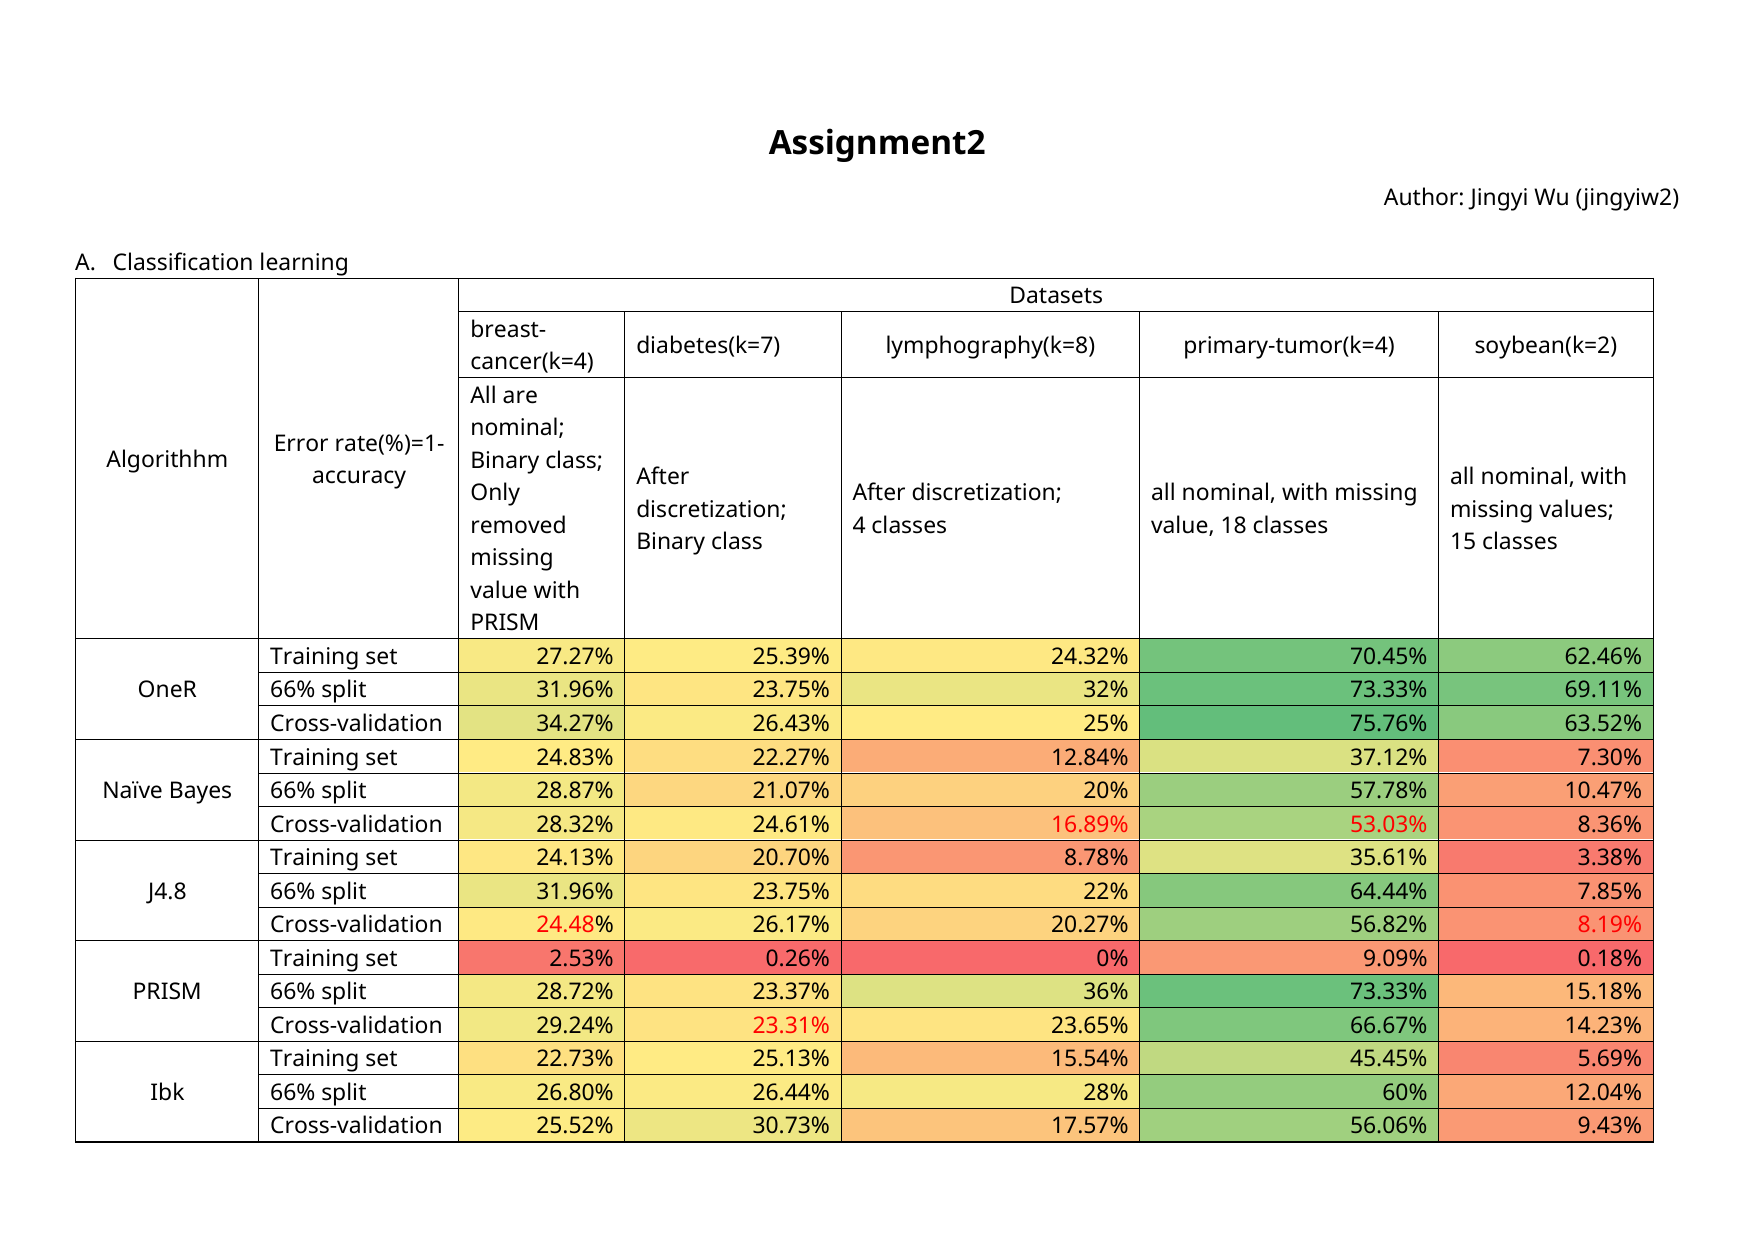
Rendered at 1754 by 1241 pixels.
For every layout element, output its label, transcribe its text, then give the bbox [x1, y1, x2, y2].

table_cell 26.44% [625, 1075, 841, 1108]
table_cell After discretization; 4 classes [842, 378, 1139, 638]
table_cell 31.96% [459, 673, 624, 705]
table_cell 0.18% [1439, 941, 1653, 974]
table_cell 45.45% [1140, 1042, 1438, 1074]
table_cell Training set [259, 1042, 458, 1074]
table_cell All are nominal; Binary class; Only removed missing value with PRISM [459, 378, 624, 638]
table_cell 24.13% [459, 841, 624, 873]
table_cell 8.78% [842, 841, 1139, 873]
table_cell 36% [842, 975, 1139, 1007]
table_cell 29.24% [459, 1008, 624, 1041]
table_cell 25% [842, 706, 1139, 739]
table_cell Cross-validation [259, 908, 458, 940]
table_header Algorithhm [76, 279, 258, 638]
table_cell all nominal, with missing values; 15 classes [1439, 378, 1653, 638]
table_cell 26.17% [625, 908, 841, 940]
table_cell 12.04% [1439, 1075, 1653, 1108]
table_cell J4.8 [76, 841, 258, 940]
table_cell primary-tumor(k=4) [1140, 312, 1438, 377]
table_cell 23.37% [625, 975, 841, 1007]
table_cell 23.31% [625, 1008, 841, 1041]
table_cell 24.83% [459, 740, 624, 772]
table_cell 10.47% [1439, 774, 1653, 806]
table_cell 62.46% [1439, 639, 1653, 672]
table_cell 24.61% [625, 807, 841, 839]
table_cell 9.09% [1140, 941, 1438, 974]
table_cell 34.27% [459, 706, 624, 739]
table_cell 5.69% [1439, 1042, 1653, 1074]
table_cell Training set [259, 941, 458, 974]
table_cell 35.61% [1140, 841, 1438, 873]
table_cell 66% split [259, 1075, 458, 1108]
table_header Error rate(%)=1-accuracy [259, 279, 458, 638]
table_cell 27.27% [459, 639, 624, 672]
table_cell 0.26% [625, 941, 841, 974]
table_cell 28.87% [459, 774, 624, 806]
table_cell 7.30% [1439, 740, 1653, 772]
table_cell Ibk [76, 1042, 258, 1141]
table_cell 66% split [259, 975, 458, 1007]
table_cell 15.54% [842, 1042, 1139, 1074]
table_cell 17.57% [842, 1109, 1139, 1141]
table_cell lymphography(k=8) [842, 312, 1139, 377]
table_cell 25.52% [459, 1109, 624, 1141]
table_cell 23.65% [842, 1008, 1139, 1041]
table_cell 56.06% [1140, 1109, 1438, 1141]
table_cell 20.27% [842, 908, 1139, 940]
table_cell 25.39% [625, 639, 841, 672]
table_cell 26.80% [459, 1075, 624, 1108]
table_cell 60% [1140, 1075, 1438, 1108]
table_cell 22.27% [625, 740, 841, 772]
table_cell breast-cancer(k=4) [459, 312, 624, 377]
table_cell 25.13% [625, 1042, 841, 1074]
table_cell 73.33% [1140, 673, 1438, 705]
table_cell Training set [259, 740, 458, 772]
table_cell 73.33% [1140, 975, 1438, 1007]
table_cell 16.89% [842, 807, 1139, 839]
table_cell Training set [259, 841, 458, 873]
table_cell 28% [842, 1075, 1139, 1108]
table_cell 12.84% [842, 740, 1139, 772]
table_cell 28.72% [459, 975, 624, 1007]
table_cell 20.70% [625, 841, 841, 873]
table_cell 31.96% [459, 874, 624, 907]
table_cell 24.48% [459, 908, 624, 940]
table_cell 53.03% [1140, 807, 1438, 839]
table_cell 56.82% [1140, 908, 1438, 940]
list Classification learning [75, 245, 1679, 278]
table_cell 8.36% [1439, 807, 1653, 839]
table_cell 20% [842, 774, 1139, 806]
table_cell 22.73% [459, 1042, 624, 1074]
table_cell 70.45% [1140, 639, 1438, 672]
table_cell 32% [842, 673, 1139, 705]
table_cell Naïve Bayes [76, 740, 258, 839]
table_cell 69.11% [1439, 673, 1653, 705]
table_cell 9.43% [1439, 1109, 1653, 1141]
table_cell 22% [842, 874, 1139, 907]
table_cell 75.76% [1140, 706, 1438, 739]
table_cell 57.78% [1140, 774, 1438, 806]
table_cell 37.12% [1140, 740, 1438, 772]
table_cell Training set [259, 639, 458, 672]
table_cell 14.23% [1439, 1008, 1653, 1041]
table_cell 66.67% [1140, 1008, 1438, 1041]
table_cell 26.43% [625, 706, 841, 739]
table_cell 21.07% [625, 774, 841, 806]
table_cell all nominal, with missing value, 18 classes [1140, 378, 1438, 638]
table_cell diabetes(k=7) [625, 312, 841, 377]
table_cell 28.32% [459, 807, 624, 839]
title Assignment2 [75, 109, 1679, 174]
table_cell 2.53% [459, 941, 624, 974]
table_cell 30.73% [625, 1109, 841, 1141]
table_cell 63.52% [1439, 706, 1653, 739]
table_cell 66% split [259, 774, 458, 806]
table_cell Cross-validation [259, 1109, 458, 1141]
table_cell After discretization; Binary class [625, 378, 841, 638]
table_cell 15.18% [1439, 975, 1653, 1007]
table_cell OneR [76, 639, 258, 739]
table_cell 23.75% [625, 673, 841, 705]
table_header Datasets [459, 279, 1653, 311]
table_cell 0% [842, 941, 1139, 974]
table_cell 8.19% [1439, 908, 1653, 940]
text Author: Jingyi Wu (jingyiw2) [75, 180, 1679, 213]
table_cell 64.44% [1140, 874, 1438, 907]
table_cell Cross-validation [259, 807, 458, 839]
table_cell PRISM [76, 941, 258, 1041]
table_cell 66% split [259, 673, 458, 705]
table_cell 23.75% [625, 874, 841, 907]
table_cell Cross-validation [259, 1008, 458, 1041]
table_cell soybean(k=2) [1439, 312, 1653, 377]
table_cell 7.85% [1439, 874, 1653, 907]
table_cell 66% split [259, 874, 458, 907]
table_cell 3.38% [1439, 841, 1653, 873]
table_cell 24.32% [842, 639, 1139, 672]
table_cell Cross-validation [259, 706, 458, 739]
